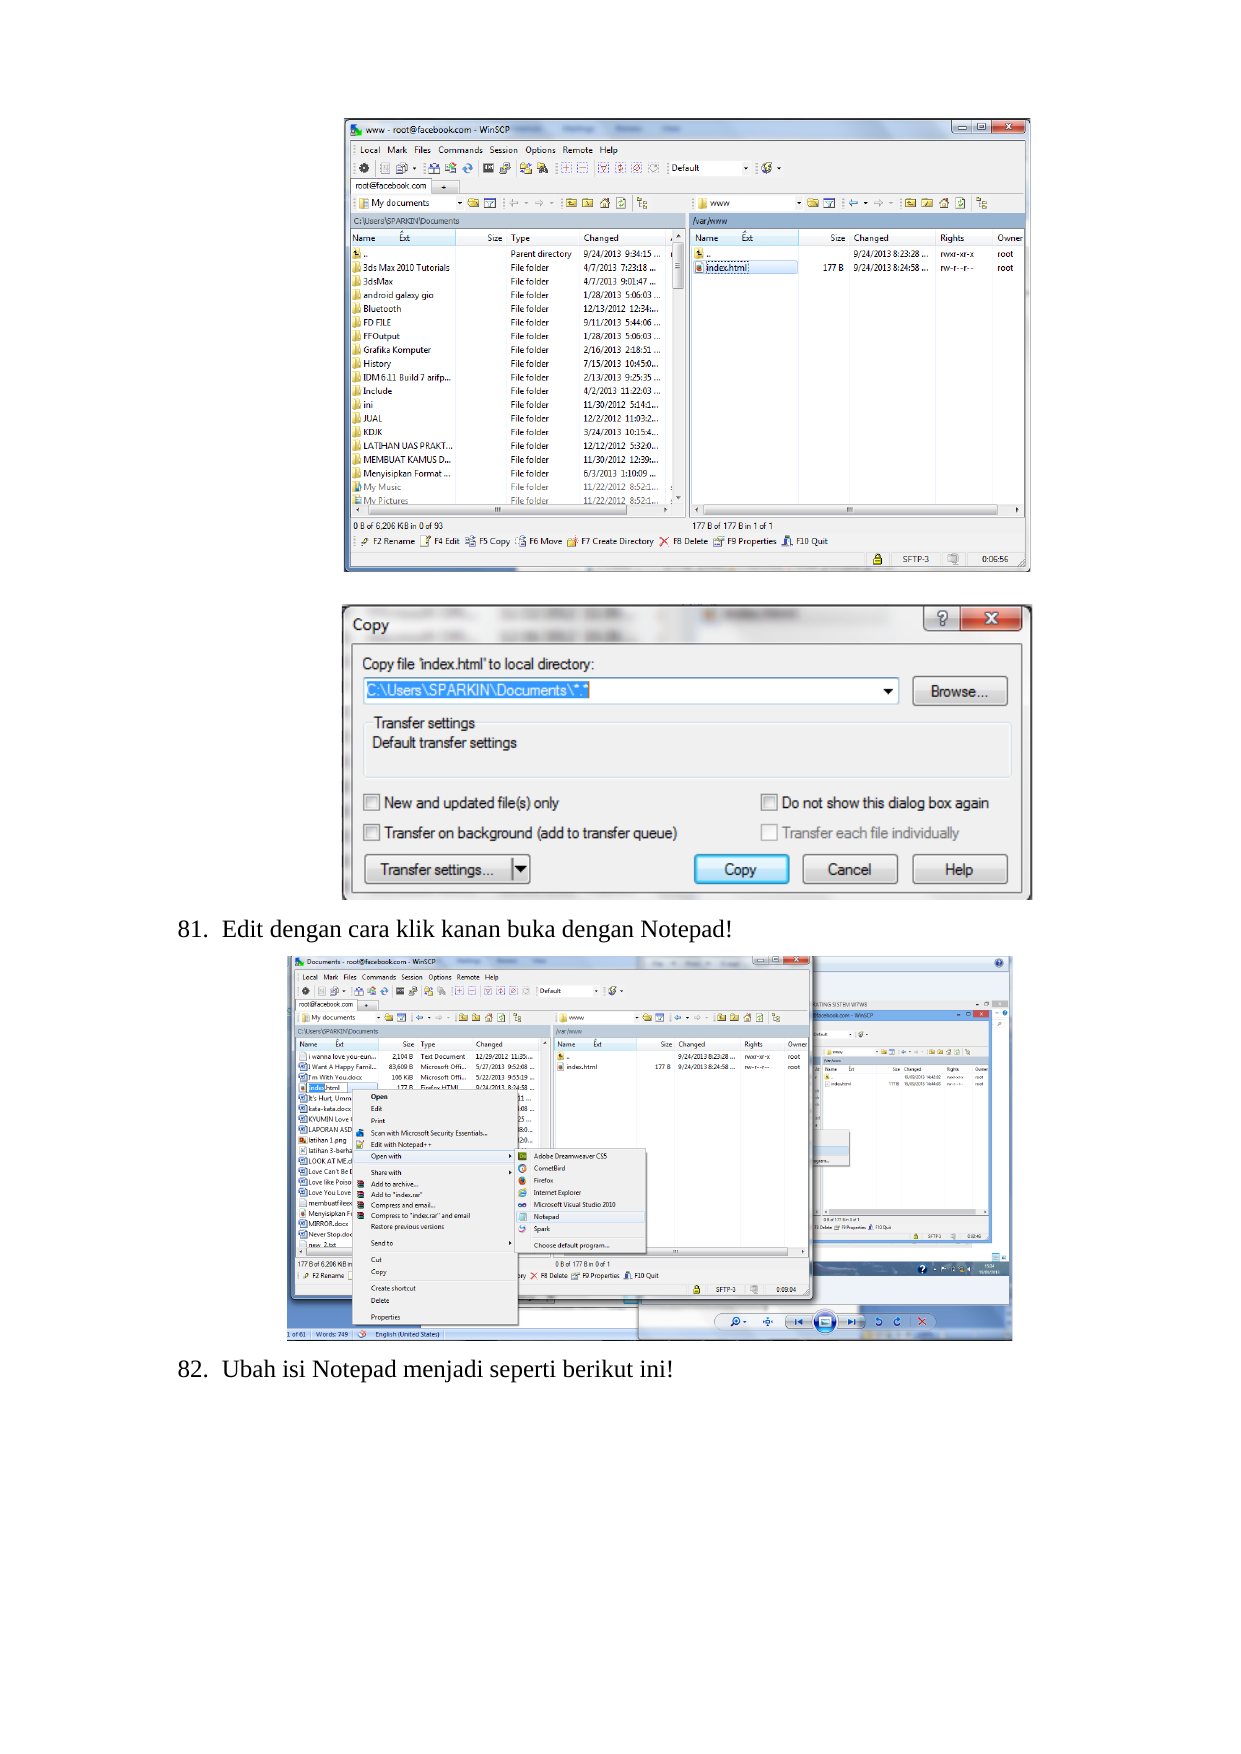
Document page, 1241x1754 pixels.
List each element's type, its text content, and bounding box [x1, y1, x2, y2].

picture [341, 604, 1033, 900]
picture [287, 956, 1013, 1341]
list Ubah isi Notepad menjadi seperti berikut ini! [177, 1354, 1122, 1383]
list Edit dengan cara klik kanan buka dengan Notepad! [177, 914, 1122, 942]
picture [343, 118, 1031, 572]
